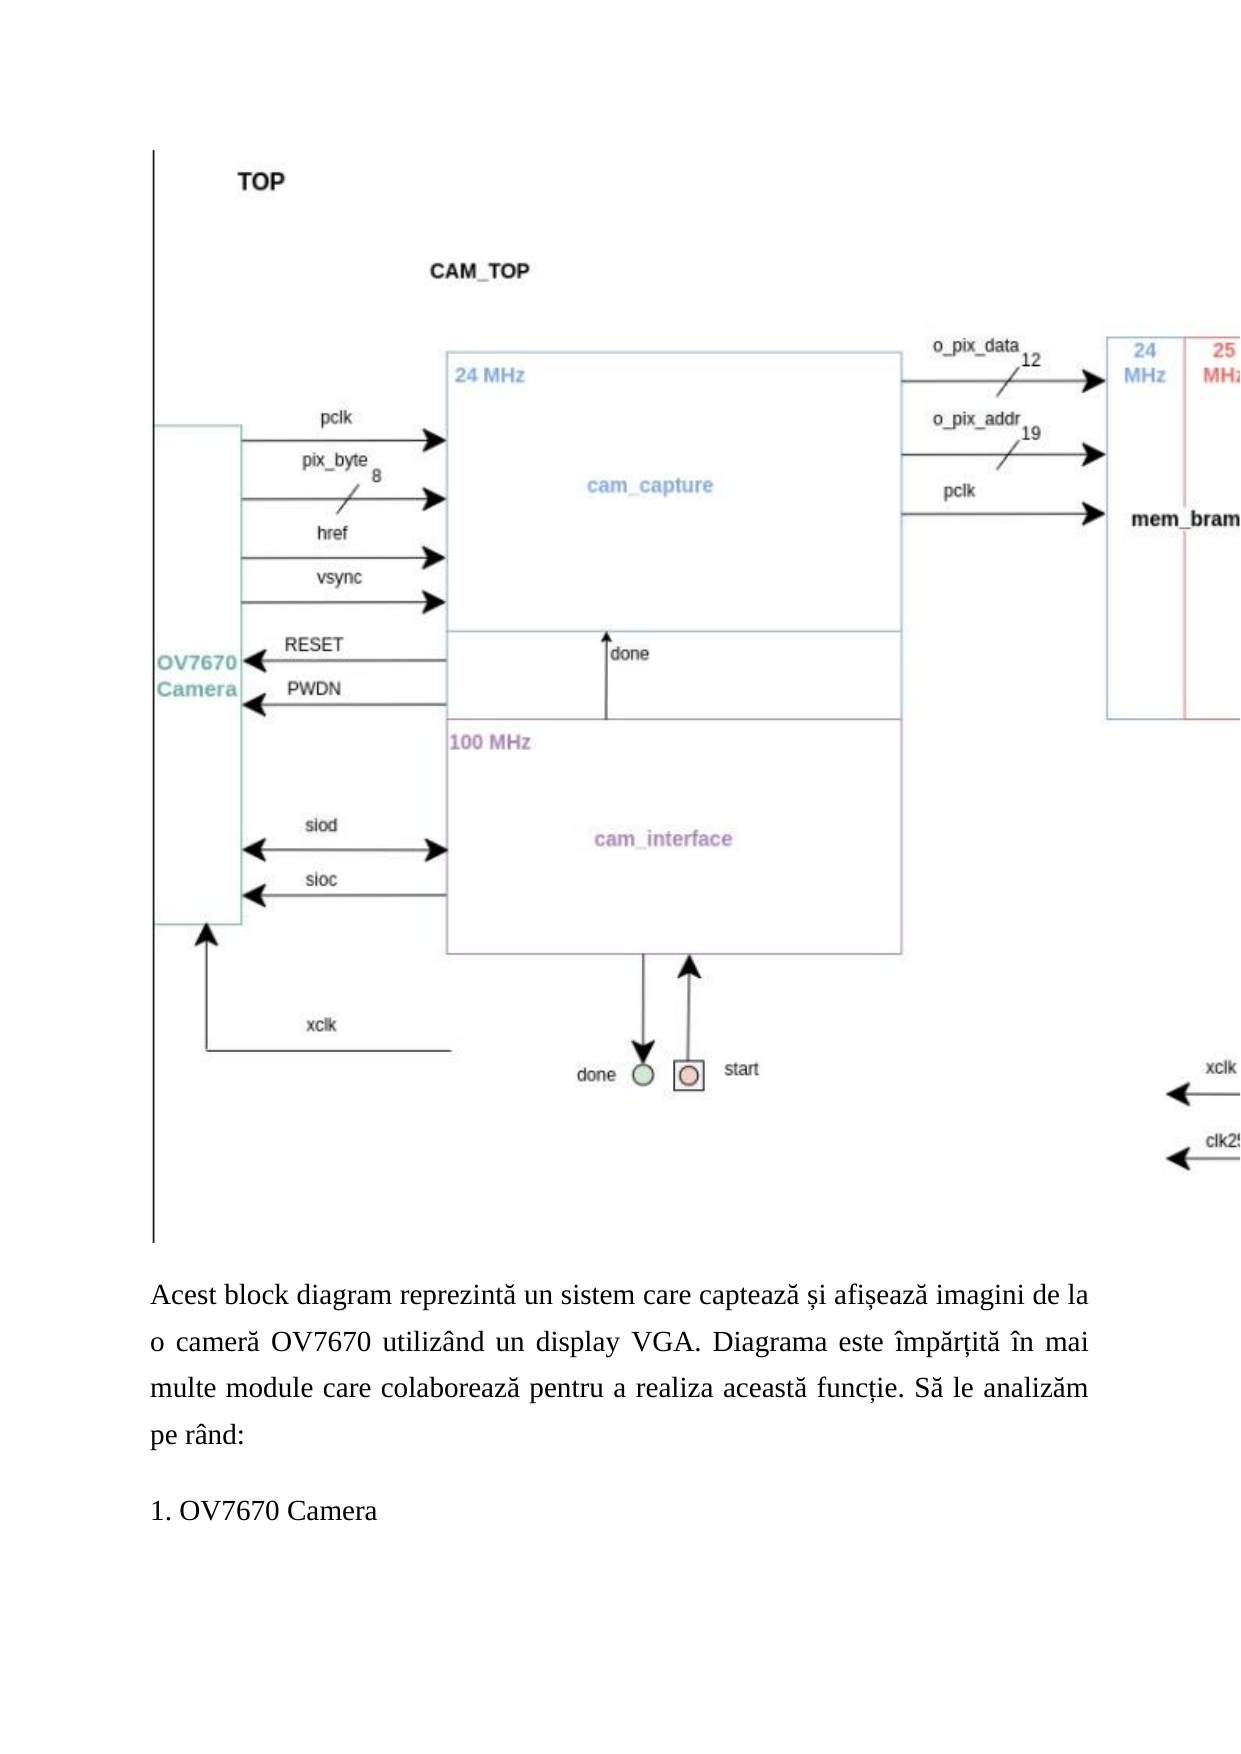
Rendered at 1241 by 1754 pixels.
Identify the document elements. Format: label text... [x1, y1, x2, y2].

text Acest block diagram reprezintă un sistem care captează și afișează imagini de la o cameră OV7670 utilizând un display VGA. Diagrama este împărțită în mai multe module care colaborează pentru a realiza această funcție. Să le analizăm pe rând: [150, 1277, 1090, 1451]
subtitle 1. OV7670 Camera [150, 1493, 1090, 1526]
picture [150, 150, 1241, 1243]
